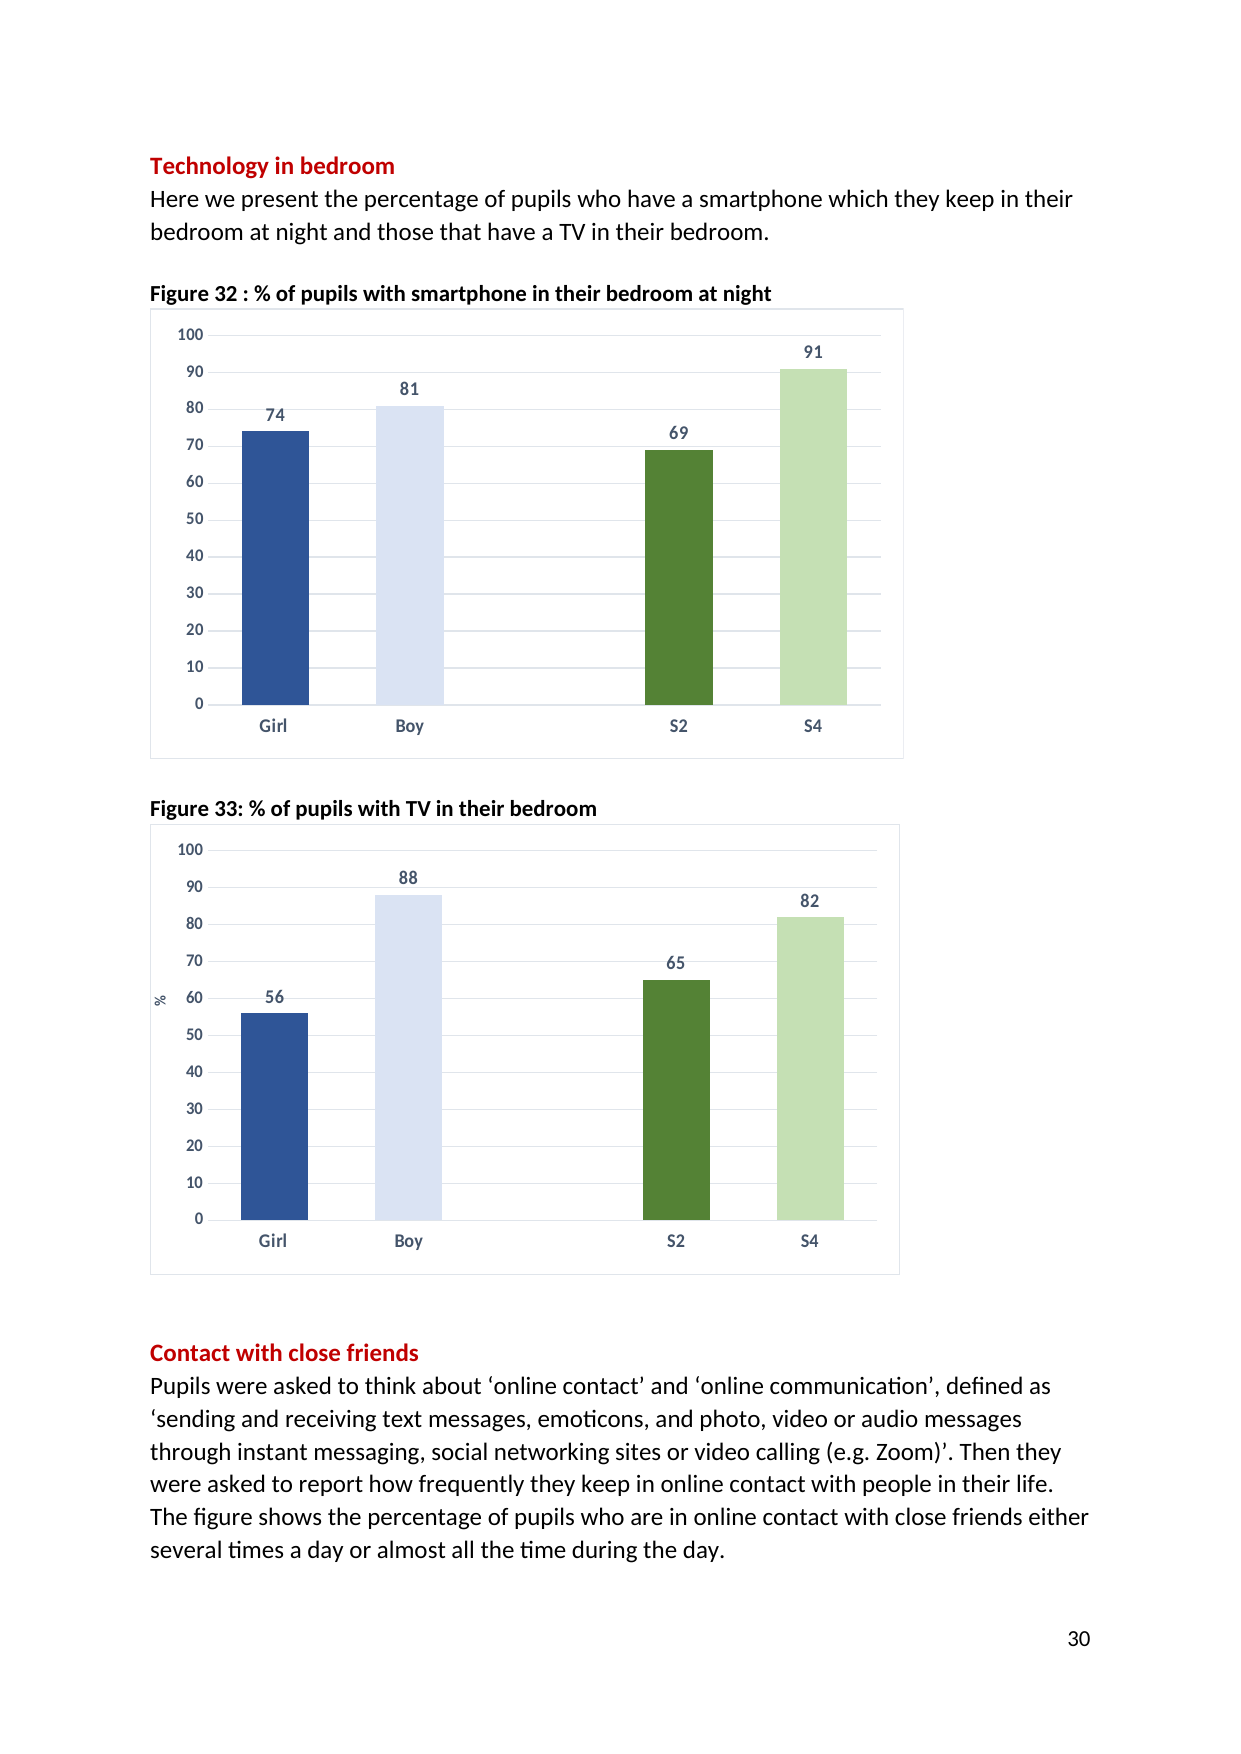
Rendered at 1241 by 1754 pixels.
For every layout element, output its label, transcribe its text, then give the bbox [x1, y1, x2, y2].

text Contact with close friends Pupils were asked to think about ‘online contact’ and ‘online communication’, defined as ‘sending and receiving text messages, emoticons, and photo, video or audio messages through instant messaging, social networking sites or video calling (e.g. Zoom)’. Then they were asked to report how frequently they keep in online contact with people in their life. The figure shows the percentage of pupils who are in online contact with close friends either several times a day or almost all the time during the day. [150, 1337, 1090, 1565]
text Figure 33: % of pupils with TV in their bedroom [150, 794, 1090, 822]
text Technology in bedroom Here we present the percentage of pupils who have a smartphone which they keep in their bedroom at night and those that have a TV in their bedroom. [150, 150, 1090, 277]
text Figure 32 : % of pupils with smartphone in their bedroom at night [150, 279, 1090, 307]
